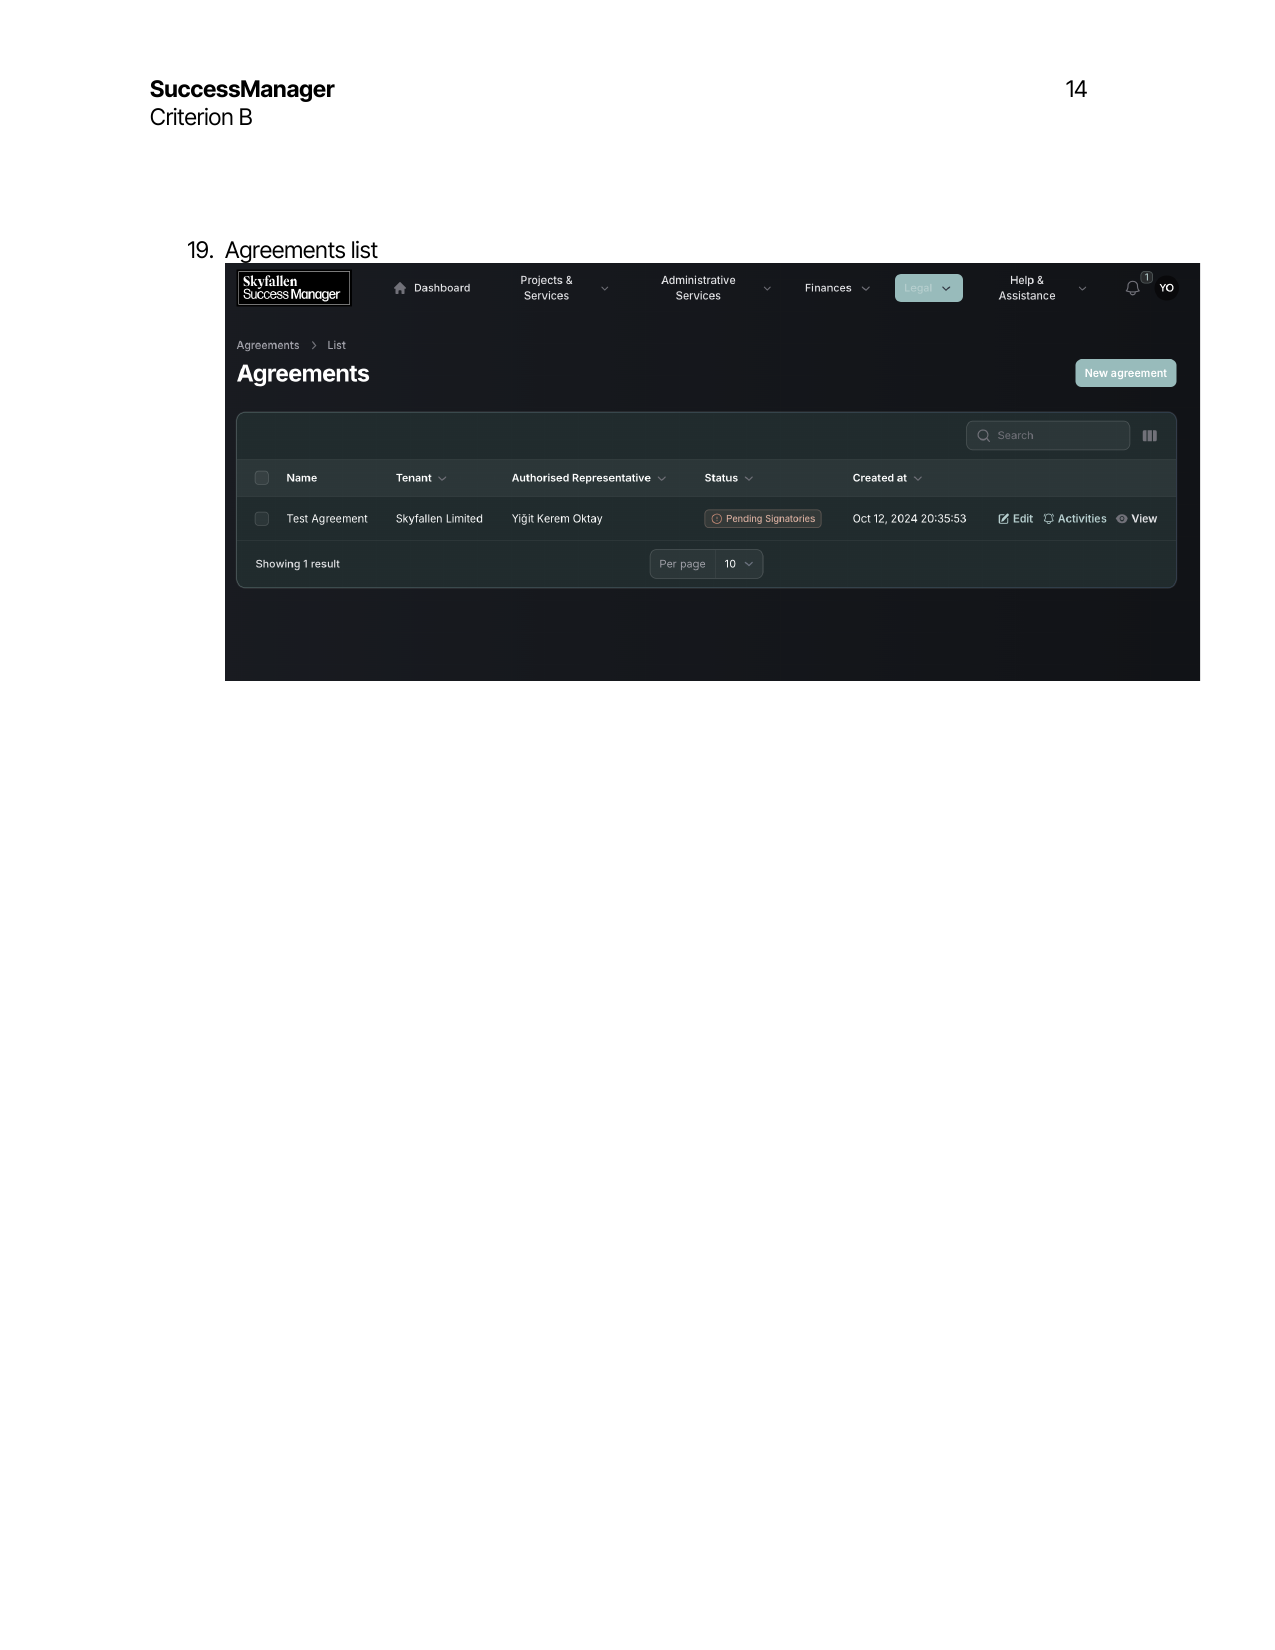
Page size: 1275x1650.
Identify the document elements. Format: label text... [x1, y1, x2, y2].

list Agreements list [187, 236, 1125, 264]
picture [225, 263, 1200, 681]
